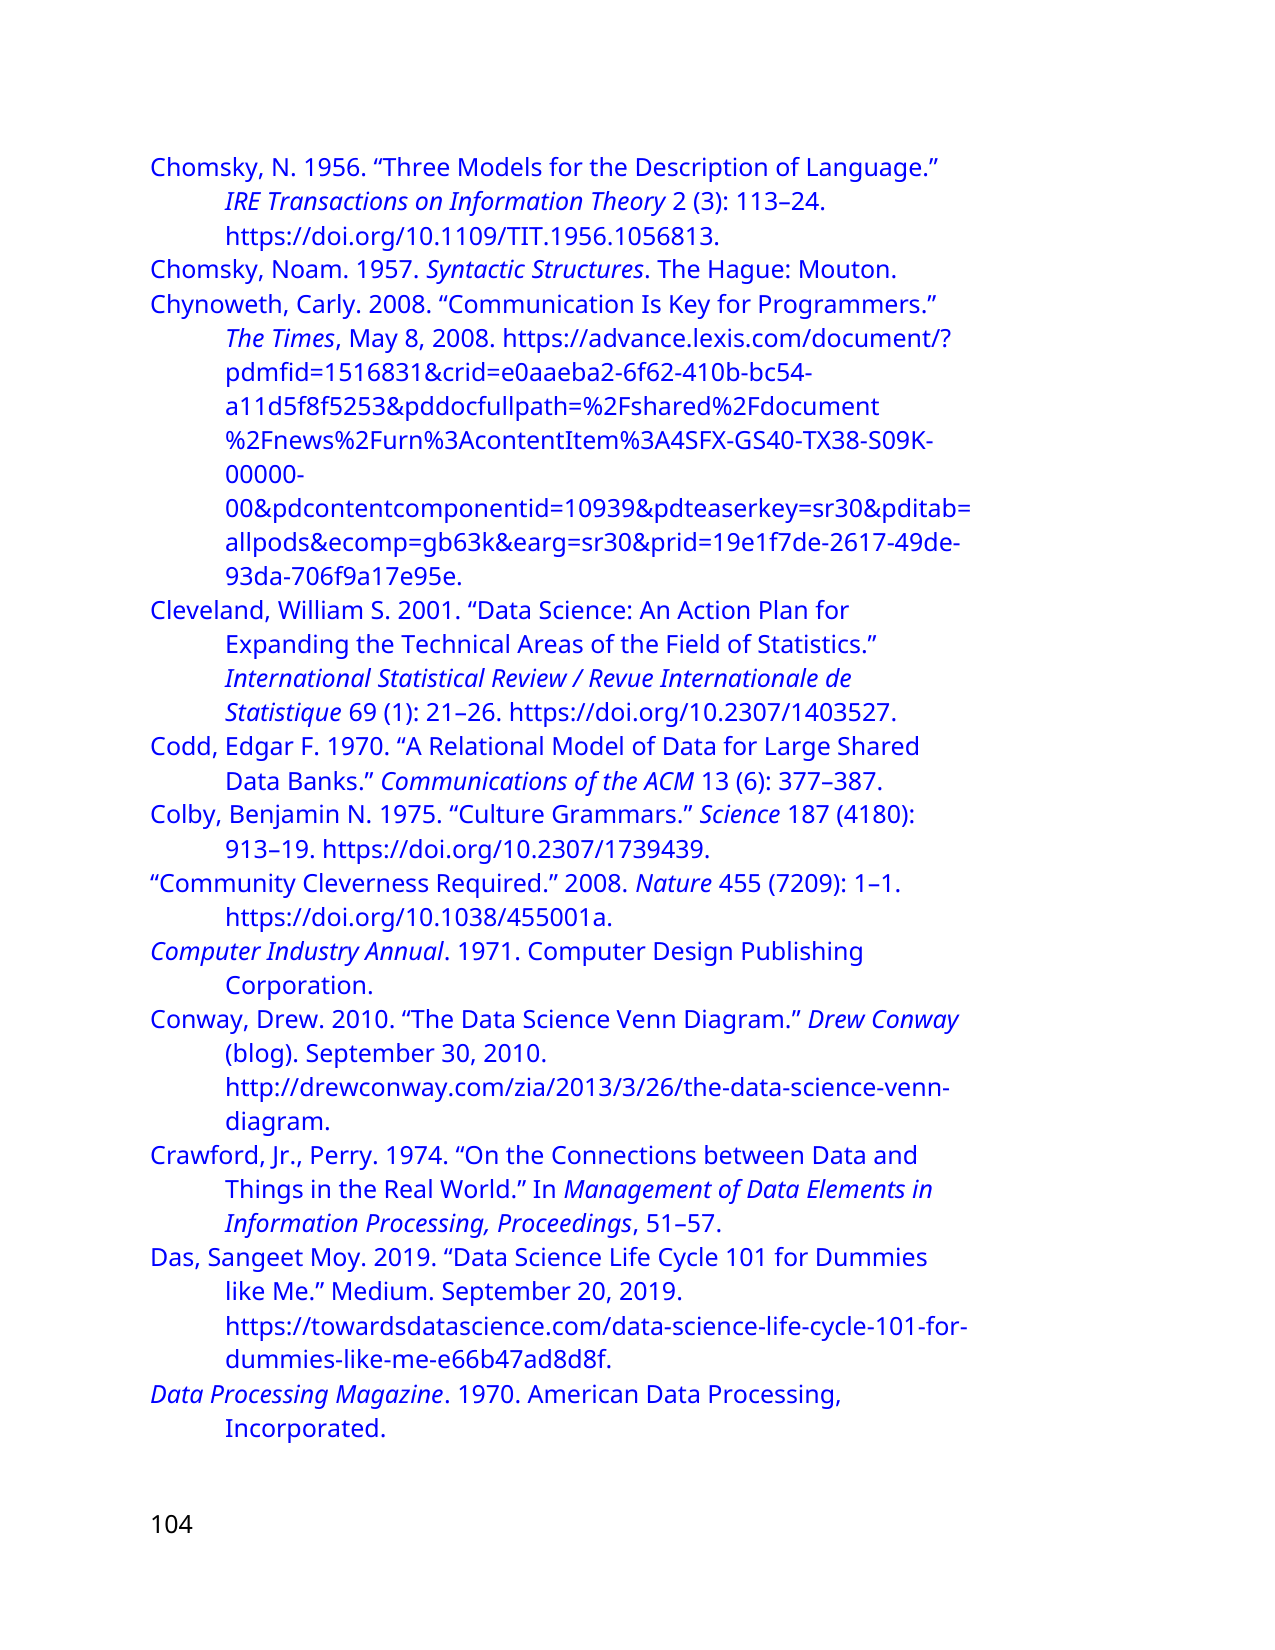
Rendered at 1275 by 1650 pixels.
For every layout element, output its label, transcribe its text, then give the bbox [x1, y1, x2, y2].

text Computer Industry Annual. 1971. Computer Design Publishing Corporation. [150, 933, 975, 1002]
text Codd, Edgar F. 1970. “A Relational Model of Data for Large Shared Data Banks.” Communications of the ACM 13 (6): 377–387. [150, 729, 975, 797]
text Chynoweth, Carly. 2008. “Communication Is Key for Programmers.” The Times, May 8, 2008. https://advance.lexis.com/document/?pdmfid=1516831&crid=e0aaeba2-6f62-410b-bc54-a11d5f8f5253&pddocfullpath=%2Fshared%2Fdocument%2Fnews%2Furn%3AcontentItem%3A4SFX-GS40-TX38-S09K-00000-00&pdcontentcomponentid=10939&pdteaserkey=sr30&pditab=allpods&ecomp=gb63k&earg=sr30&prid=19e1f7de-2617-49de-93da-706f9a17e95e. [150, 286, 975, 593]
text Chomsky, N. 1956. “Three Models for the Description of Language.” IRE Transactions on Information Theory 2 (3): 113–24. https://doi.org/10.1109/TIT.1956.1056813. [150, 150, 975, 252]
text Das, Sangeet Moy. 2019. “Data Science Life Cycle 101 for Dummies like Me.” Medium. September 20, 2019. https://towardsdatascience.com/data-science-life-cycle-101-for-dummies-like-me-e66b47ad8d8f. [150, 1240, 975, 1376]
text Chomsky, Noam. 1957. Syntactic Structures. The Hague: Mouton. [150, 252, 975, 286]
text Crawford, Jr., Perry. 1974. “On the Connections between Data and Things in the Real World.” In Management of Data Elements in Information Processing, Proceedings, 51–57. [150, 1138, 975, 1240]
text “Community Cleverness Required.” 2008. Nature 455 (7209): 1–1. https://doi.org/10.1038/455001a. [150, 865, 975, 933]
text Data Processing Magazine. 1970. American Data Processing, Incorporated. [150, 1376, 975, 1444]
text Cleveland, William S. 2001. “Data Science: An Action Plan for Expanding the Technical Areas of the Field of Statistics.” International Statistical Review / Revue Internationale de Statistique 69 (1): 21–26. https://doi.org/10.2307/1403527. [150, 593, 975, 729]
text Colby, Benjamin N. 1975. “Culture Grammars.” Science 187 (4180): 913–19. https://doi.org/10.2307/1739439. [150, 797, 975, 865]
text Conway, Drew. 2010. “The Data Science Venn Diagram.” Drew Conway (blog). September 30, 2010. http://drewconway.com/zia/2013/3/26/the-data-science-venn-diagram. [150, 1002, 975, 1138]
